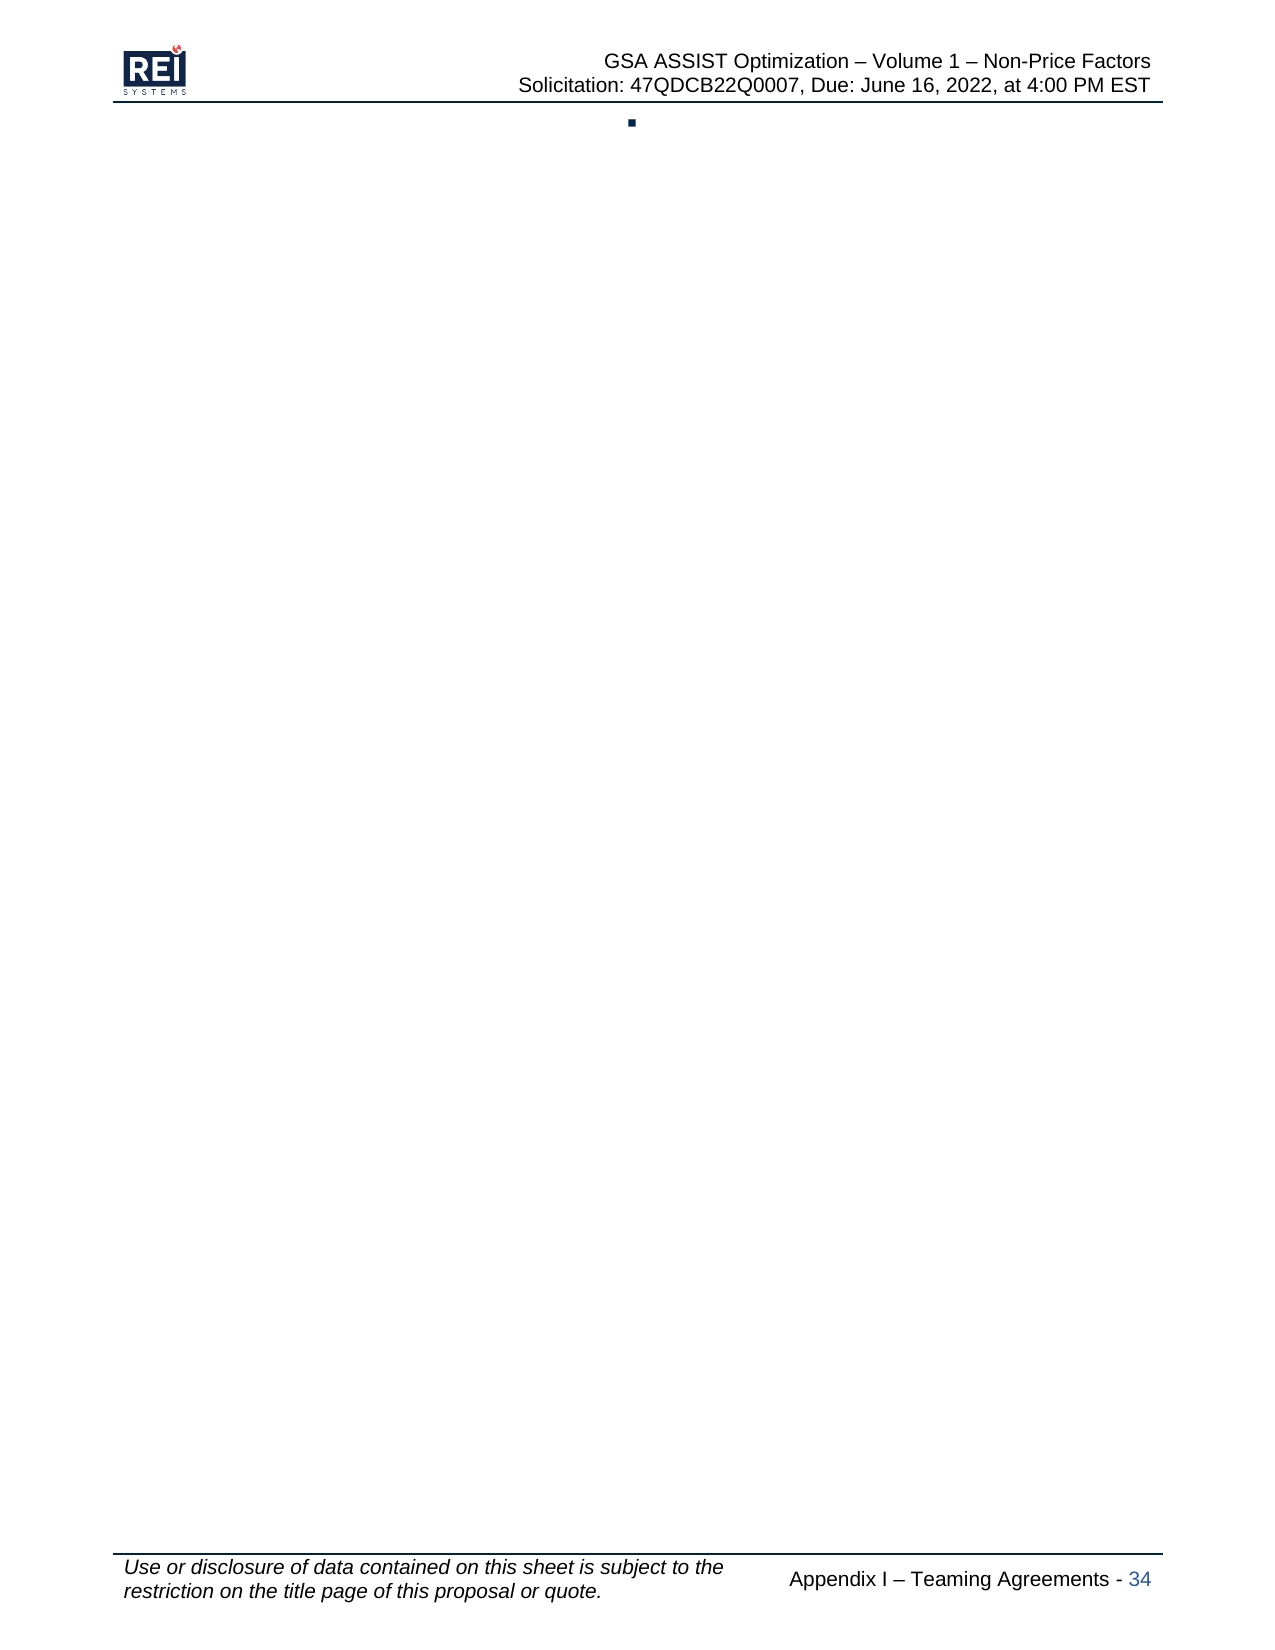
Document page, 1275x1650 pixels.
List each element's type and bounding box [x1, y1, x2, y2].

picture [123, 45, 186, 95]
